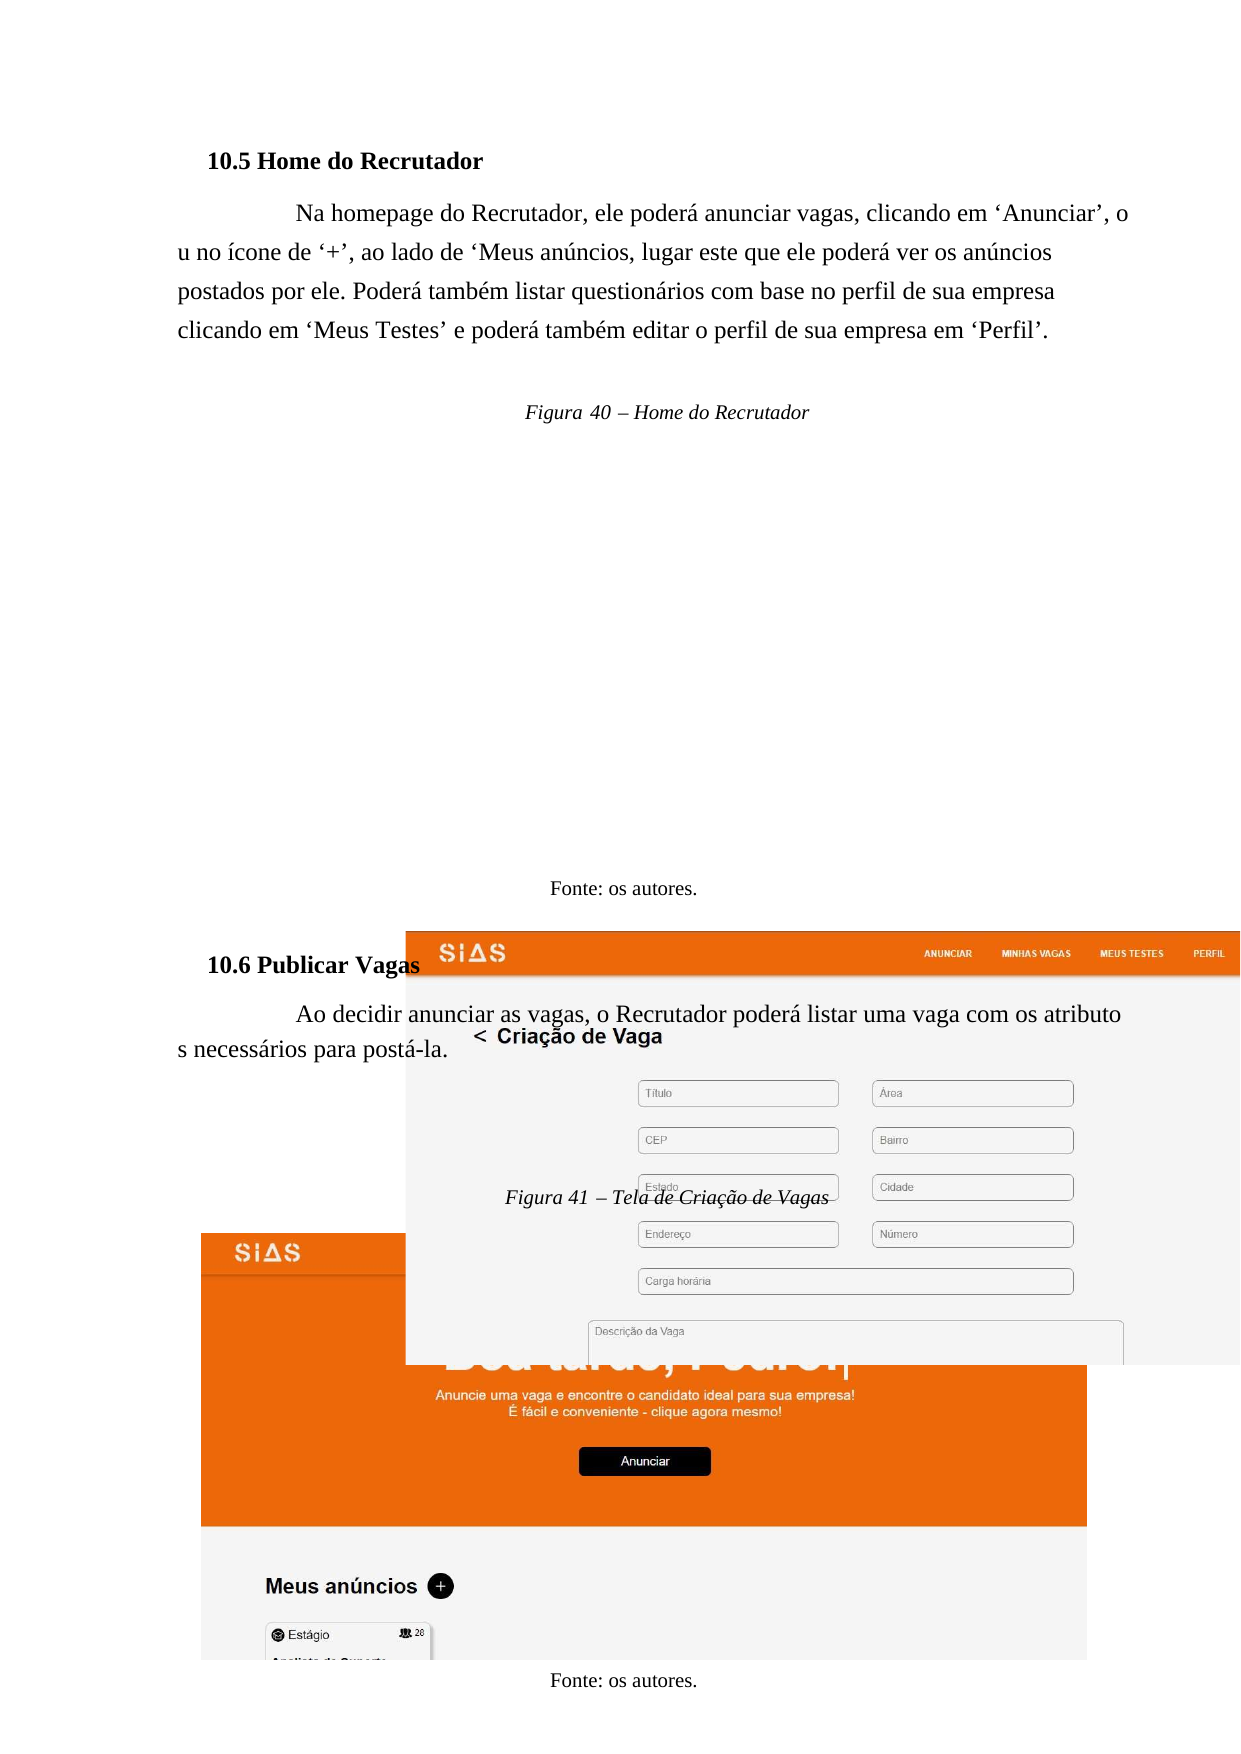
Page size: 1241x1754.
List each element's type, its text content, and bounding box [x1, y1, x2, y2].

text Na homepage do Recrutador, ele poderá anunciar vagas, clicando em ‘Anunciar’, ou no ícone de ‘+’, ao lado de ‘Meus anúncios, lugar este que ele poderá ver os anúncios postados por ele. Poderá também listar questionários com base no perfil de sua empresa clicando em ‘Meus Testes’ e poderá também editar o perfil de sua empresa em ‘Perfil’. [177, 190, 1129, 347]
text Fonte: os autores. [177, 1668, 1070, 1692]
text 10.6 Publicar Vagas [177, 952, 1129, 979]
text Ao decidir anunciar as vagas, o Recrutador poderá listar uma vaga com os atributos necessários para postá-la. [177, 994, 1129, 1065]
text Figura 40 – Home do Recrutador [177, 401, 1129, 424]
text 10.5 Home do Recrutador [177, 148, 1129, 175]
text Fonte: os autores. [177, 876, 1070, 900]
text Figura 41 – Tela de Criação de Vagas [177, 1186, 1129, 1209]
picture [201, 931, 1241, 1660]
